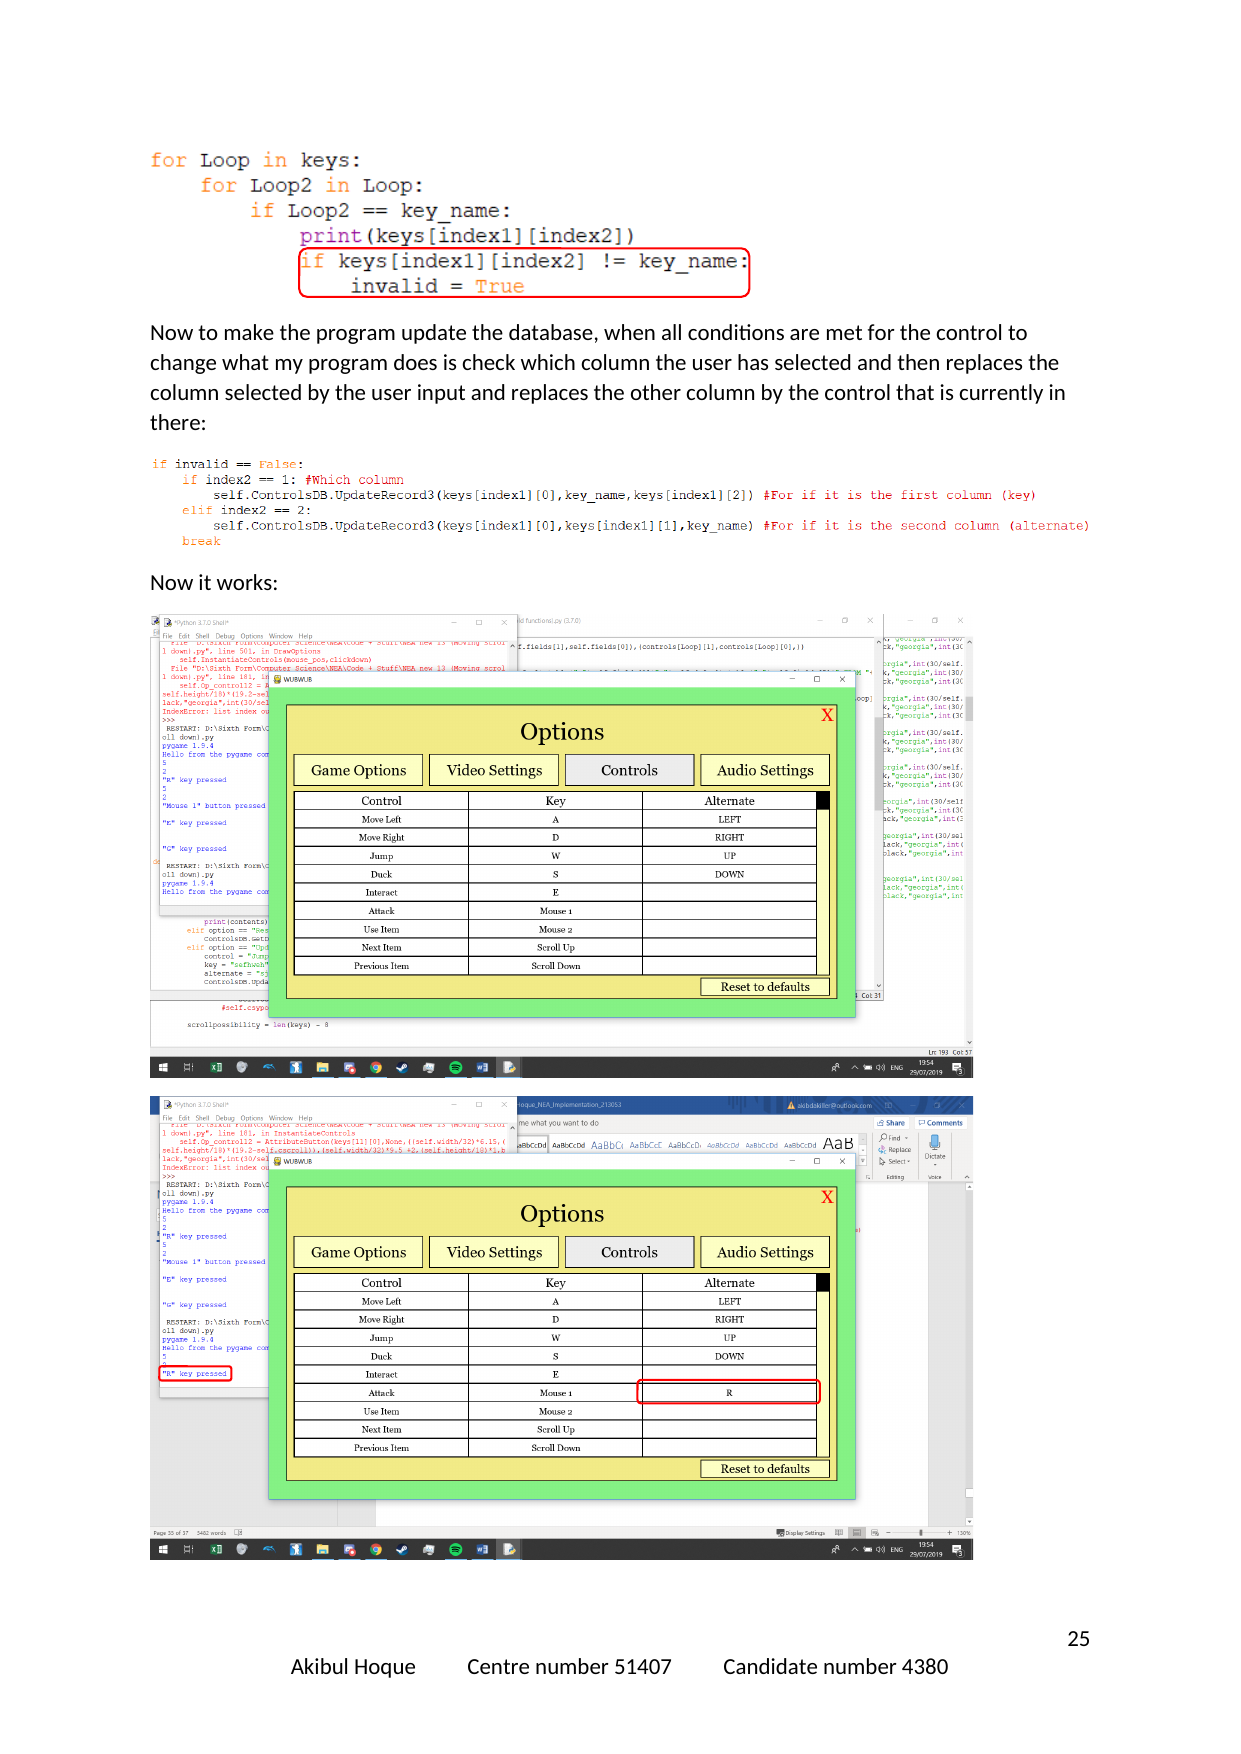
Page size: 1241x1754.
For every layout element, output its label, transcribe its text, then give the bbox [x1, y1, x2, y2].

picture [150, 1096, 974, 1560]
text Now it works: [150, 568, 1090, 596]
picture [150, 614, 974, 1078]
text Now to make the program update the database, when all conditions are met for the control to change what my program does is check which column the user has selected and then replaces the column selected by the user input and replaces the other column by the control that is currently in there: [150, 318, 1090, 436]
